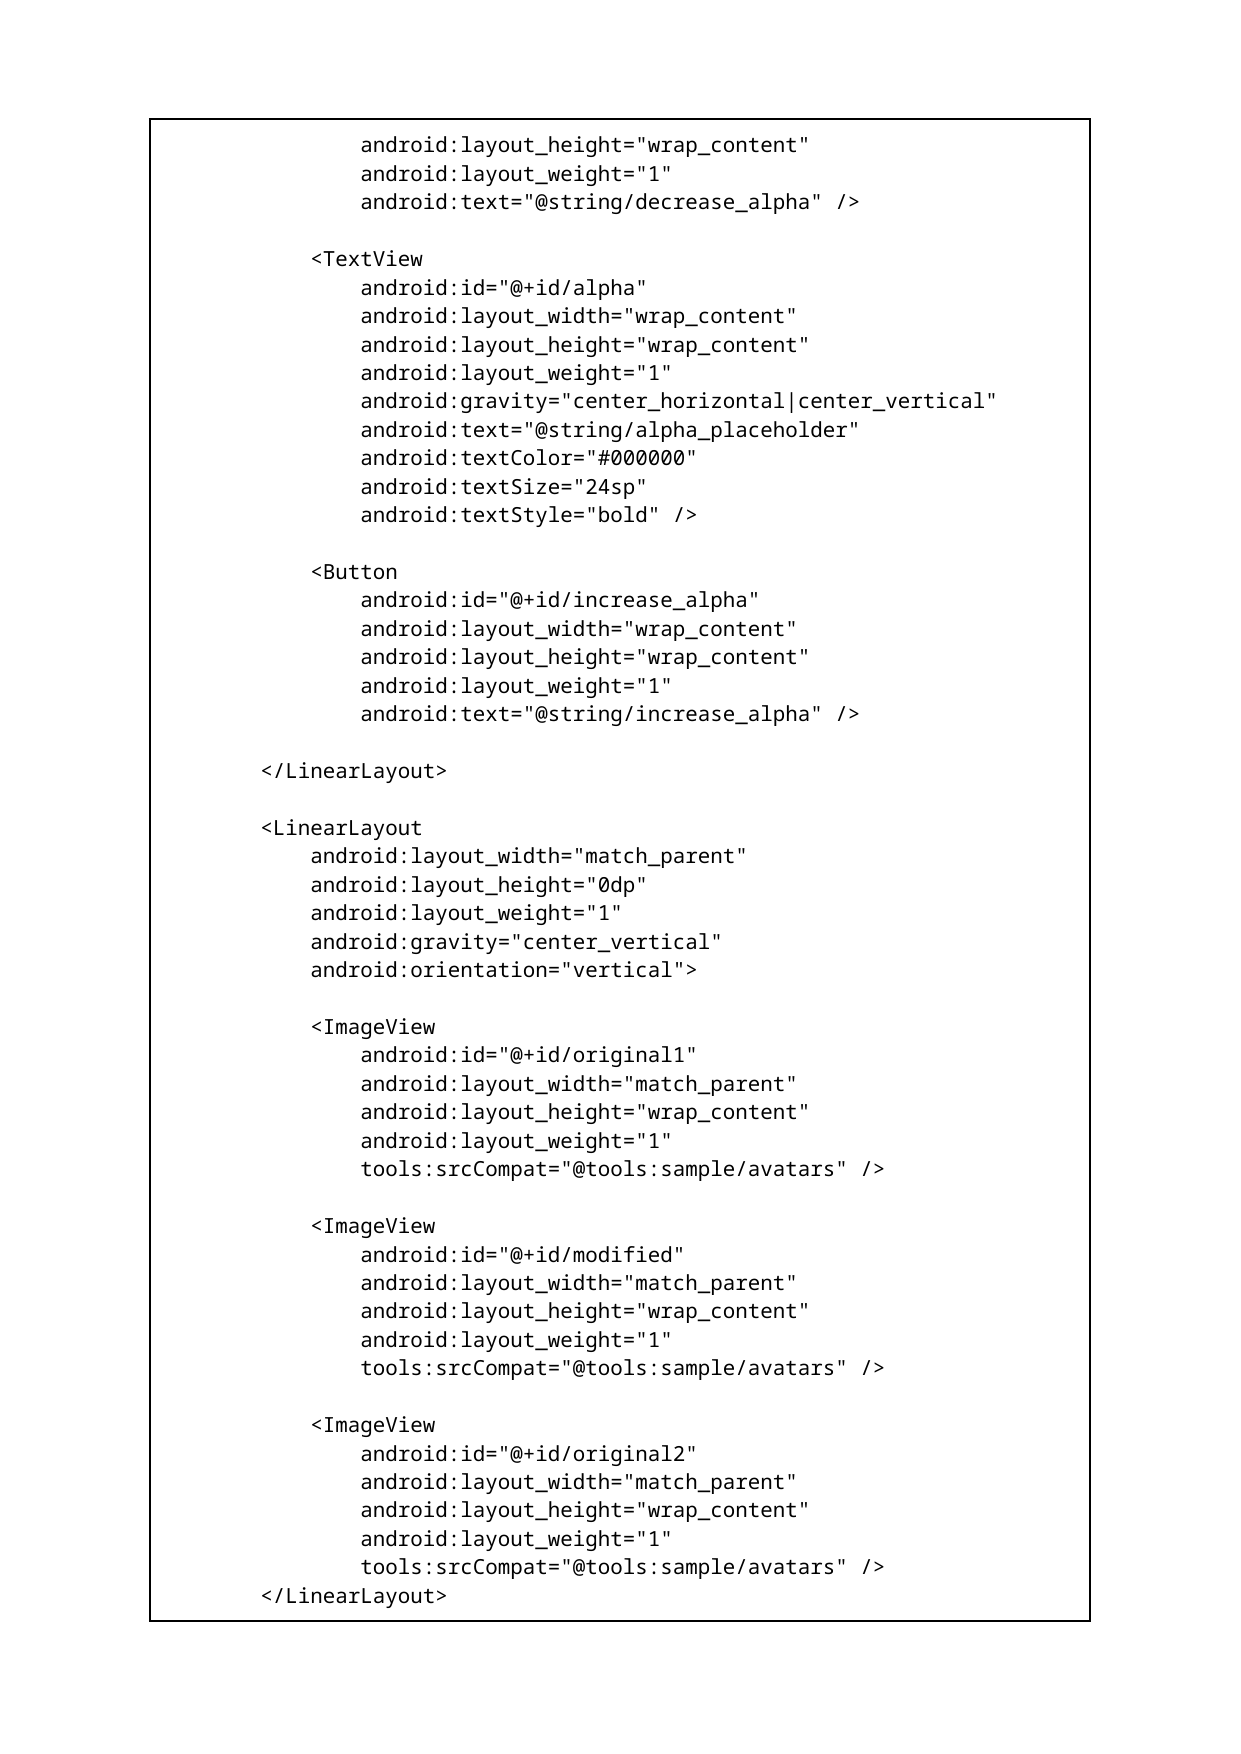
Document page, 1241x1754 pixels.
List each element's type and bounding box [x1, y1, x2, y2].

table_cell [151, 120, 1089, 1620]
